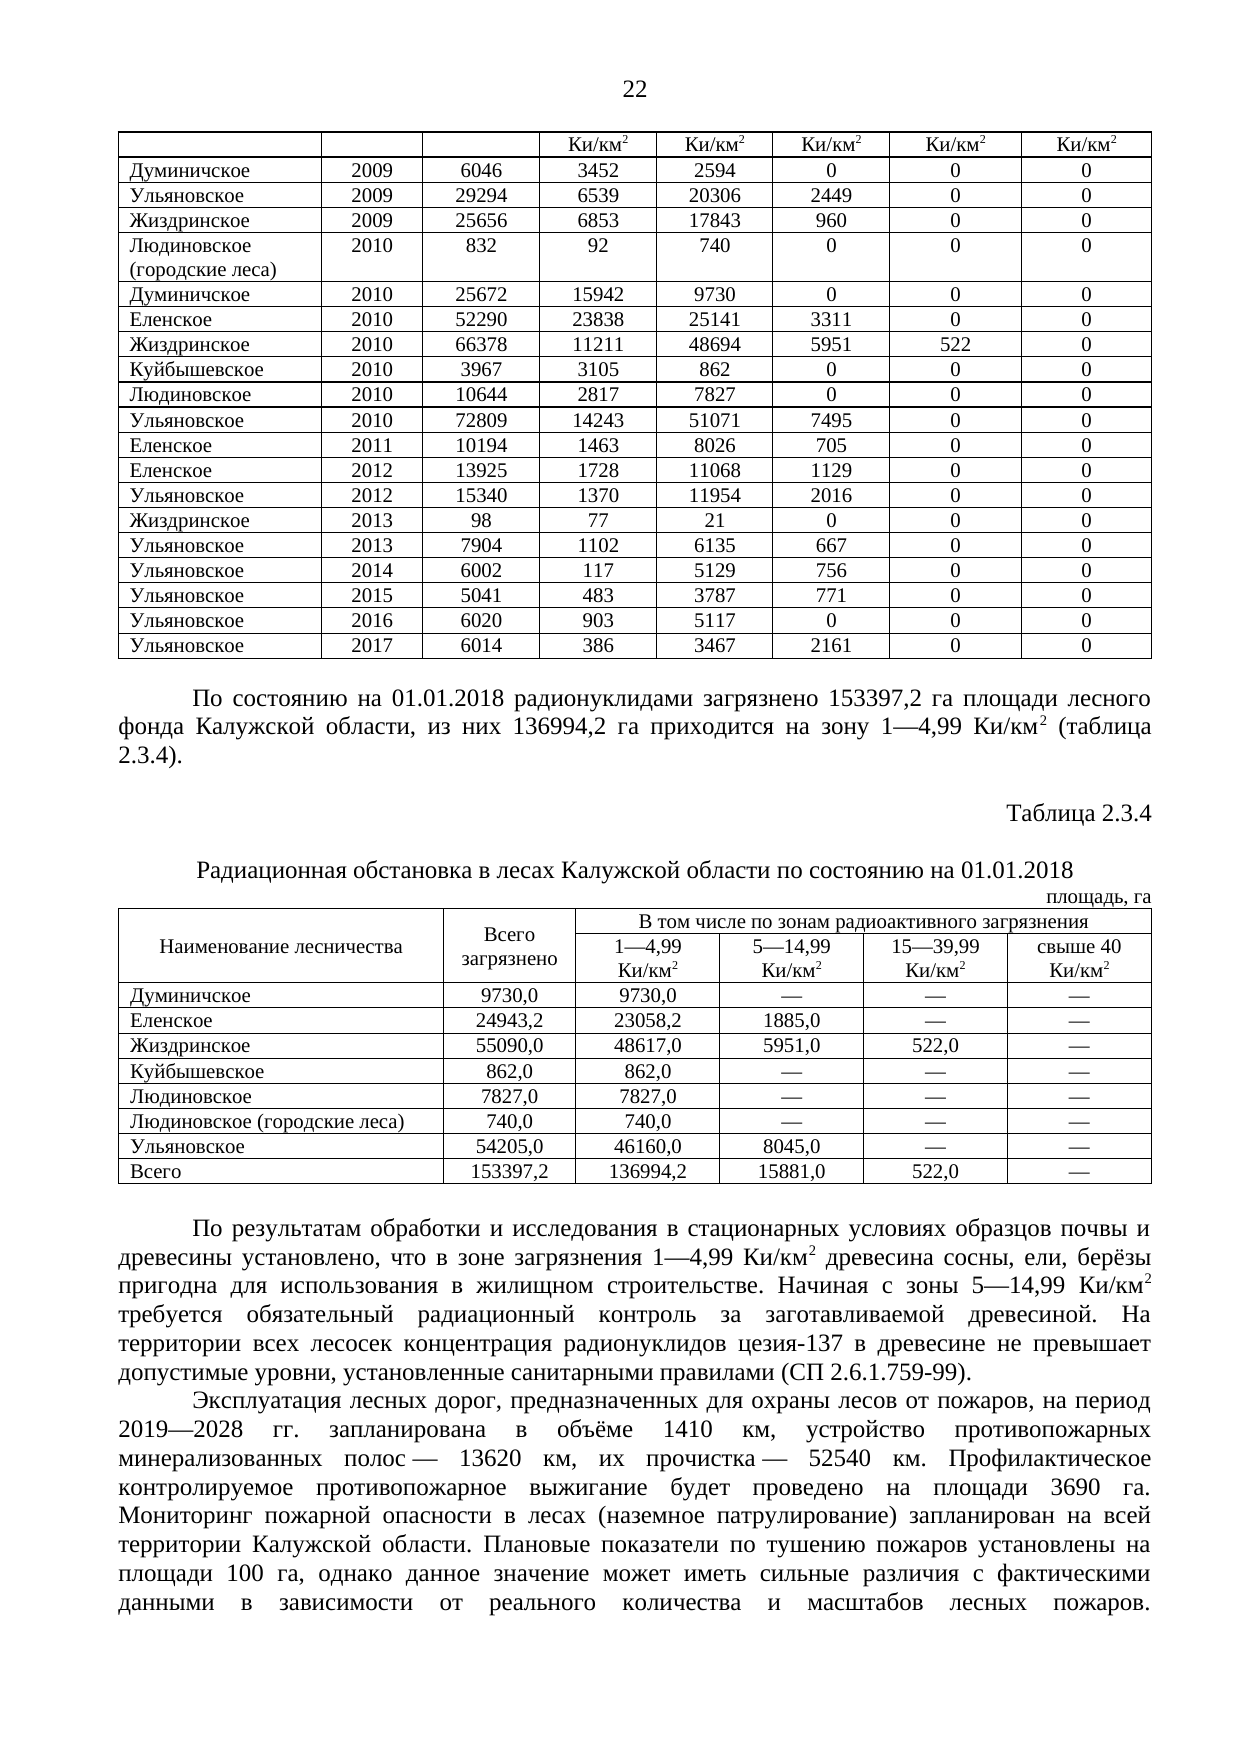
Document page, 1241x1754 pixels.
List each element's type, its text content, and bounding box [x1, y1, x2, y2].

table_cell 2015 [322, 583, 422, 607]
table_cell 0 [773, 158, 889, 182]
table_cell 6539 [540, 183, 656, 207]
table_cell 11068 [657, 458, 772, 482]
table_cell 51071 [657, 408, 772, 432]
table_cell 2010 [322, 282, 422, 306]
table_cell 6853 [540, 208, 656, 232]
table_cell Людиновское (городские леса) [119, 233, 321, 281]
table_cell 756 [773, 558, 889, 582]
table_cell 1—4,99 Ки/км2 [657, 133, 772, 156]
table_cell — [1008, 983, 1151, 1007]
table_cell 522,0 [864, 1159, 1007, 1183]
table_cell 0 [890, 533, 1021, 557]
table_cell — [1008, 1109, 1151, 1133]
table_cell 66378 [423, 332, 539, 356]
table_cell свыше 40 Ки/км2 [1008, 934, 1151, 982]
table_cell — [864, 983, 1007, 1007]
text Таблица 2.3.4 [118, 798, 1152, 826]
table_cell 7827,0 [444, 1084, 575, 1108]
table_cell 2010 [322, 332, 422, 356]
table_cell 903 [540, 608, 656, 632]
text площадь, га [118, 884, 1152, 908]
table_cell 2012 [322, 483, 422, 507]
table_cell 72809 [423, 408, 539, 432]
table_cell 1728 [540, 458, 656, 482]
table_cell 2010 [322, 383, 422, 406]
table_cell Ульяновское [119, 533, 321, 557]
table_cell 23838 [540, 307, 656, 331]
table_cell 2010 [322, 357, 422, 381]
table_cell 0 [1022, 608, 1151, 632]
table_cell 3311 [773, 307, 889, 331]
table_cell Людиновское [119, 383, 321, 406]
table_cell Думиничское [119, 983, 443, 1007]
table_cell — [720, 983, 863, 1007]
table_cell Думиничское [119, 282, 321, 306]
table_cell 8026 [657, 433, 772, 457]
table_cell Ульяновское [119, 483, 321, 507]
table_cell 0 [890, 634, 1021, 657]
table_cell 0—0,99 Ки/км2 [540, 133, 656, 156]
table_cell 15340 [423, 483, 539, 507]
table_cell 5117 [657, 608, 772, 632]
table_cell — [1008, 1084, 1151, 1108]
table_cell 0 [1022, 282, 1151, 306]
table_cell 2016 [322, 608, 422, 632]
table_cell 15—39,99 Ки/км2 [890, 133, 1021, 156]
table_cell 0 [890, 558, 1021, 582]
table_cell 25672 [423, 282, 539, 306]
table_cell 1129 [773, 458, 889, 482]
table_cell 0 [890, 483, 1021, 507]
table_cell — [1008, 1008, 1151, 1032]
table_cell 3467 [657, 634, 772, 657]
table_cell 13925 [423, 458, 539, 482]
table_cell 54205,0 [444, 1134, 575, 1158]
table_cell 2012 [322, 458, 422, 482]
table_cell 1370 [540, 483, 656, 507]
table_cell Еленское [119, 1008, 443, 1032]
table_cell 0 [890, 583, 1021, 607]
table_cell Всего [119, 1159, 443, 1183]
table_cell 2817 [540, 383, 656, 406]
table_cell 0 [890, 458, 1021, 482]
table_cell 48694 [657, 332, 772, 356]
table_cell Еленское [119, 307, 321, 331]
table_cell 2013 [322, 508, 422, 532]
table_cell 2010 [322, 408, 422, 432]
table_cell — [864, 1134, 1007, 1158]
table_header Наименование лесничества [119, 909, 443, 982]
table_cell 9730 [657, 282, 772, 306]
table_cell 17843 [657, 208, 772, 232]
table_cell 2161 [773, 634, 889, 657]
table_cell 0 [890, 307, 1021, 331]
table_cell 46160,0 [576, 1134, 719, 1158]
table_cell 0 [1022, 433, 1151, 457]
table_cell 10644 [423, 383, 539, 406]
table_cell 6020 [423, 608, 539, 632]
table_cell 21 [657, 508, 772, 532]
table_cell Ульяновское [119, 634, 321, 657]
table_cell 0 [890, 508, 1021, 532]
table_cell 8045,0 [720, 1134, 863, 1158]
table_cell 2013 [322, 533, 422, 557]
table_cell 0 [890, 208, 1021, 232]
text Радиационная обстановка в лесах Калужской области по состоянию на 01.01.2018 [118, 855, 1152, 884]
table_cell 2449 [773, 183, 889, 207]
table_cell Ульяновское [119, 583, 321, 607]
table_cell 2017 [322, 634, 422, 657]
table_cell 77 [540, 508, 656, 532]
table_cell 2014 [322, 558, 422, 582]
table_cell Куйбышевское [119, 357, 321, 381]
table_cell — [864, 1059, 1007, 1083]
table_cell 5951,0 [720, 1034, 863, 1057]
table_cell 0 [773, 608, 889, 632]
table_cell 0 [1022, 458, 1151, 482]
table_cell 522,0 [864, 1034, 1007, 1057]
table_cell 3105 [540, 357, 656, 381]
table_cell 3452 [540, 158, 656, 182]
table_cell 2010 [322, 307, 422, 331]
table_cell 0 [1022, 307, 1151, 331]
table_cell — [1008, 1159, 1151, 1183]
table_cell 832 [423, 233, 539, 281]
table_cell 0 [1022, 583, 1151, 607]
table_cell 0 [1022, 357, 1151, 381]
table_cell 3967 [423, 357, 539, 381]
table_cell — [864, 1084, 1007, 1108]
table_cell — [720, 1109, 863, 1133]
table_cell 0 [890, 383, 1021, 406]
table_cell 0 [773, 233, 889, 281]
table_cell Жиздринское [119, 1034, 443, 1057]
table_cell 0 [890, 183, 1021, 207]
table_cell 960 [773, 208, 889, 232]
table_cell 5129 [657, 558, 772, 582]
table_cell Еленское [119, 433, 321, 457]
table_cell 2594 [657, 158, 772, 182]
table_cell Куйбышевское [119, 1059, 443, 1083]
table_cell 2009 [322, 208, 422, 232]
table_cell 0 [890, 158, 1021, 182]
table_cell Ульяновское [119, 1134, 443, 1158]
table_cell 740,0 [444, 1109, 575, 1133]
table_cell Ульяновское [119, 558, 321, 582]
table_cell 740 [657, 233, 772, 281]
table_cell 740,0 [576, 1109, 719, 1133]
table_cell 11211 [540, 332, 656, 356]
table_cell 7827 [657, 383, 772, 406]
table_cell 386 [540, 634, 656, 657]
table_cell 1—4,99 Ки/км2 [576, 934, 719, 982]
table_cell 0 [890, 433, 1021, 457]
table_cell 0 [773, 282, 889, 306]
table_cell 0 [1022, 208, 1151, 232]
table_cell 11954 [657, 483, 772, 507]
table_cell Думиничское [119, 158, 321, 182]
table_cell 0 [890, 408, 1021, 432]
table_cell — [1008, 1059, 1151, 1083]
table_cell свыше 40 Ки/км2 [1022, 133, 1151, 156]
table_cell — [864, 1109, 1007, 1133]
table_cell 0 [890, 282, 1021, 306]
table_cell Жиздринское [119, 508, 321, 532]
table_cell 7827,0 [576, 1084, 719, 1108]
table_cell 29294 [423, 183, 539, 207]
table_cell 7495 [773, 408, 889, 432]
table_cell 25141 [657, 307, 772, 331]
table_cell 0 [1022, 634, 1151, 657]
table_cell 55090,0 [444, 1034, 575, 1057]
table_cell 0 [890, 608, 1021, 632]
table_cell 0 [1022, 233, 1151, 281]
table_cell 6046 [423, 158, 539, 182]
table_cell 3787 [657, 583, 772, 607]
table_cell 117 [540, 558, 656, 582]
table_cell Ульяновское [119, 408, 321, 432]
table_cell 0 [1022, 508, 1151, 532]
table_cell 10194 [423, 433, 539, 457]
table_cell 667 [773, 533, 889, 557]
table_cell Ульяновское [119, 183, 321, 207]
table_cell 5951 [773, 332, 889, 356]
table_cell 522 [890, 332, 1021, 356]
table_cell 0 [773, 508, 889, 532]
table_cell 2016 [773, 483, 889, 507]
table_cell Жиздринское [119, 208, 321, 232]
table_cell 15942 [540, 282, 656, 306]
table_cell 0 [890, 357, 1021, 381]
table_cell 15—39,99 Ки/км2 [864, 934, 1007, 982]
table_cell 9730,0 [444, 983, 575, 1007]
table_cell 0 [1022, 158, 1151, 182]
table_cell 15881,0 [720, 1159, 863, 1183]
table_cell Еленское [119, 458, 321, 482]
text По результатам обработки и исследования в стационарных условиях образцов почвы и древесины установлено, что в зоне загрязнения 1—4,99 Ки/км2 древесина сосны, ели, берёзы пригодна для использования в жилищном строительстве. Начиная с зоны 5—14,99 Ки/км2 требуется обязательный радиационный контроль за заготавливаемой древесиной. На территории всех лесосек концентрация радионуклидов цезия-137 в древесине не превышает допустимые уровни, установленные санитарными правилами (СП 2.6.1.759-99). [118, 1213, 1152, 1385]
table_cell 25656 [423, 208, 539, 232]
table_header В том числе по зонам радиоактивного загрязнения [576, 909, 1151, 933]
table_cell 862,0 [576, 1059, 719, 1083]
table_cell 2009 [322, 183, 422, 207]
text По состоянию на 01.01.2018 радионуклидами загрязнено 153397,2 га площади лесного фонда Калужской области, из них 136994,2 га приходится на зону 1—4,99 Ки/км2 (таблица 2.3.4). [118, 683, 1152, 769]
table_cell 136994,2 [576, 1159, 719, 1183]
table_cell 0 [1022, 183, 1151, 207]
table_cell 2010 [322, 233, 422, 281]
table_cell 2011 [322, 433, 422, 457]
table_cell — [720, 1059, 863, 1083]
table_cell 5041 [423, 583, 539, 607]
table_cell 0 [1022, 383, 1151, 406]
table_cell 1885,0 [720, 1008, 863, 1032]
table_cell Людиновское (городские леса) [119, 1109, 443, 1133]
table_cell 7904 [423, 533, 539, 557]
table_cell 862 [657, 357, 772, 381]
table_cell 24943,2 [444, 1008, 575, 1032]
table_cell 0 [773, 383, 889, 406]
table_cell 9730,0 [576, 983, 719, 1007]
table_cell 98 [423, 508, 539, 532]
table_cell 0 [1022, 408, 1151, 432]
table_cell 48617,0 [576, 1034, 719, 1057]
table_cell 862,0 [444, 1059, 575, 1083]
table_cell 0 [1022, 533, 1151, 557]
table_cell 20306 [657, 183, 772, 207]
table_cell 6014 [423, 634, 539, 657]
table_cell 771 [773, 583, 889, 607]
table_cell 1102 [540, 533, 656, 557]
table_cell 0 [1022, 558, 1151, 582]
table_cell 0 [1022, 332, 1151, 356]
table_cell — [864, 1008, 1007, 1032]
table_cell 1463 [540, 433, 656, 457]
table_cell 5—14,99 Ки/км2 [773, 133, 889, 156]
table_cell 2009 [322, 158, 422, 182]
table_cell 5—14,99 Ки/км2 [720, 934, 863, 982]
table_cell 92 [540, 233, 656, 281]
table_cell Людиновское [119, 1084, 443, 1108]
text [118, 1385, 1152, 1615]
table_cell 6135 [657, 533, 772, 557]
table_cell 6002 [423, 558, 539, 582]
table_cell Жиздринское [119, 332, 321, 356]
table_cell 483 [540, 583, 656, 607]
table_cell Ульяновское [119, 608, 321, 632]
table_header Всего загрязнено [444, 909, 575, 982]
table_cell 0 [1022, 483, 1151, 507]
table_cell 52290 [423, 307, 539, 331]
table_cell 14243 [540, 408, 656, 432]
table_cell — [720, 1084, 863, 1108]
table_cell — [1008, 1134, 1151, 1158]
table_cell 153397,2 [444, 1159, 575, 1183]
table_cell 705 [773, 433, 889, 457]
table_cell 23058,2 [576, 1008, 719, 1032]
table_cell 0 [773, 357, 889, 381]
table_cell 0 [890, 233, 1021, 281]
table_cell — [1008, 1034, 1151, 1057]
